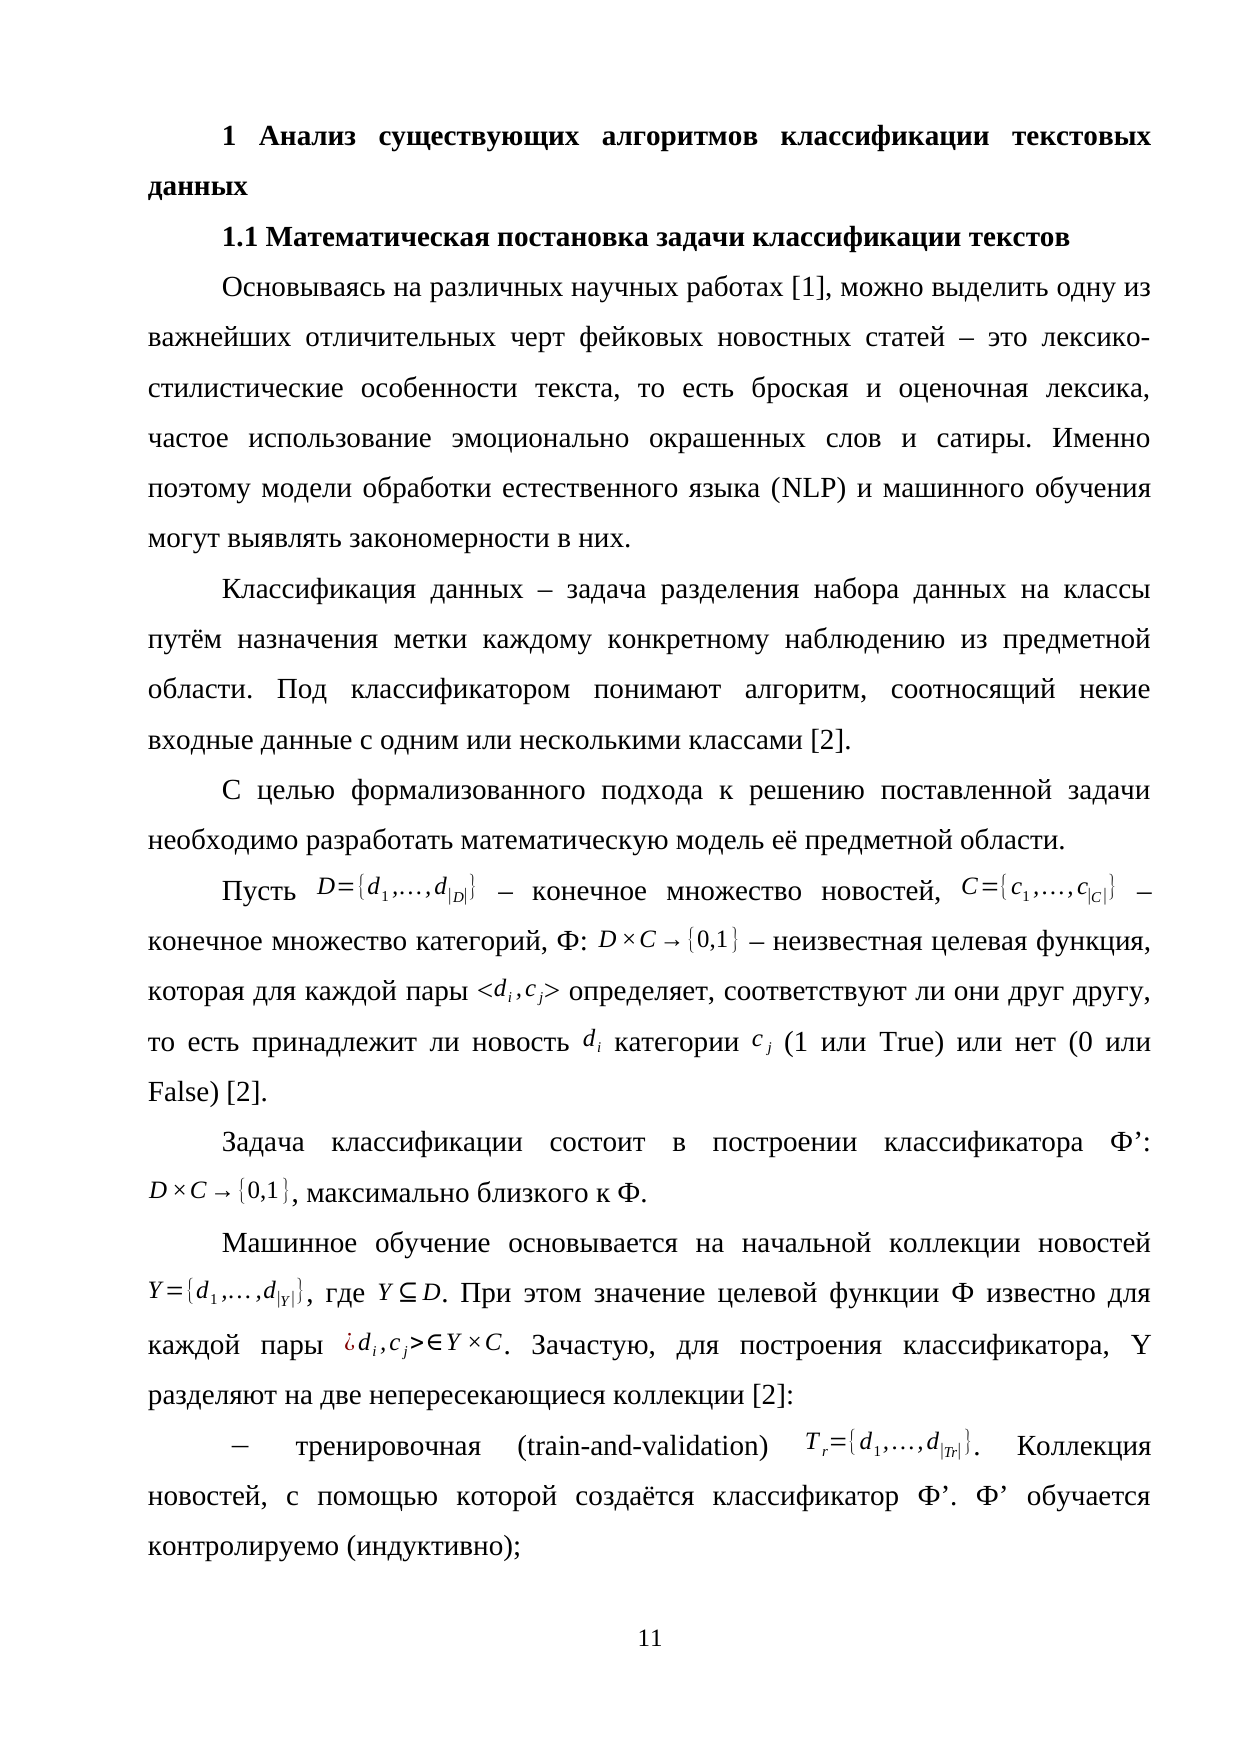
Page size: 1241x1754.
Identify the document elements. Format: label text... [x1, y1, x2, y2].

text Основываясь на различных научных работах [1], можно выделить одну из важнейших отличительных черт фейковых новостных статей – это лексико-стилистические особенности текста, то есть броская и оценочная лексика, частое использование эмоционально окрашенных слов и сатиры. Именно поэтому модели обработки естественного языка (NLP) и машинного обучения могут выявлять закономерности в них. [148, 269, 1152, 554]
text Классификация данных – задача разделения набора данных на классы путём назначения метки каждому конкретному наблюдению из предметной области. Под классификатором понимают алгоритм, соотносящий некие входные данные с одним или несколькими классами [2]. [148, 571, 1152, 755]
text С целью формализованного подхода к решению поставленной задачи необходимо разработать математическую модель её предметной области. [148, 772, 1152, 856]
text 1 Анализ существующих алгоритмов классификации текстовых данных [148, 118, 1152, 202]
text 1.1 Математическая постановка задачи классификации текстов [148, 219, 1152, 252]
text Пусть – конечное множество новостей, – конечное множество категорий, Ф: – неизвестная целевая функция, которая для каждой пары <> определяет, соответствуют ли они друг другу, то есть принадлежит ли новость категории (1 или True) или нет (0 или False) [2]. [148, 873, 1152, 1108]
list тренировочная (train-and-validation) . Коллекция новостей, с помощью которой создаётся классификатор Ф’. Ф’ обучается контролируемо (индуктивно); [148, 1428, 1152, 1562]
text Задача классификации состоит в построении классификатора Ф’: , максимально близкого к Ф. [148, 1124, 1152, 1208]
text Машинное обучение основывается на начальной коллекции новостей , где . При этом значение целевой функции Ф известно для каждой пары . Зачастую, для построения классификатора, Y разделяют на две непересекающиеся коллекции [2]: [148, 1225, 1152, 1411]
